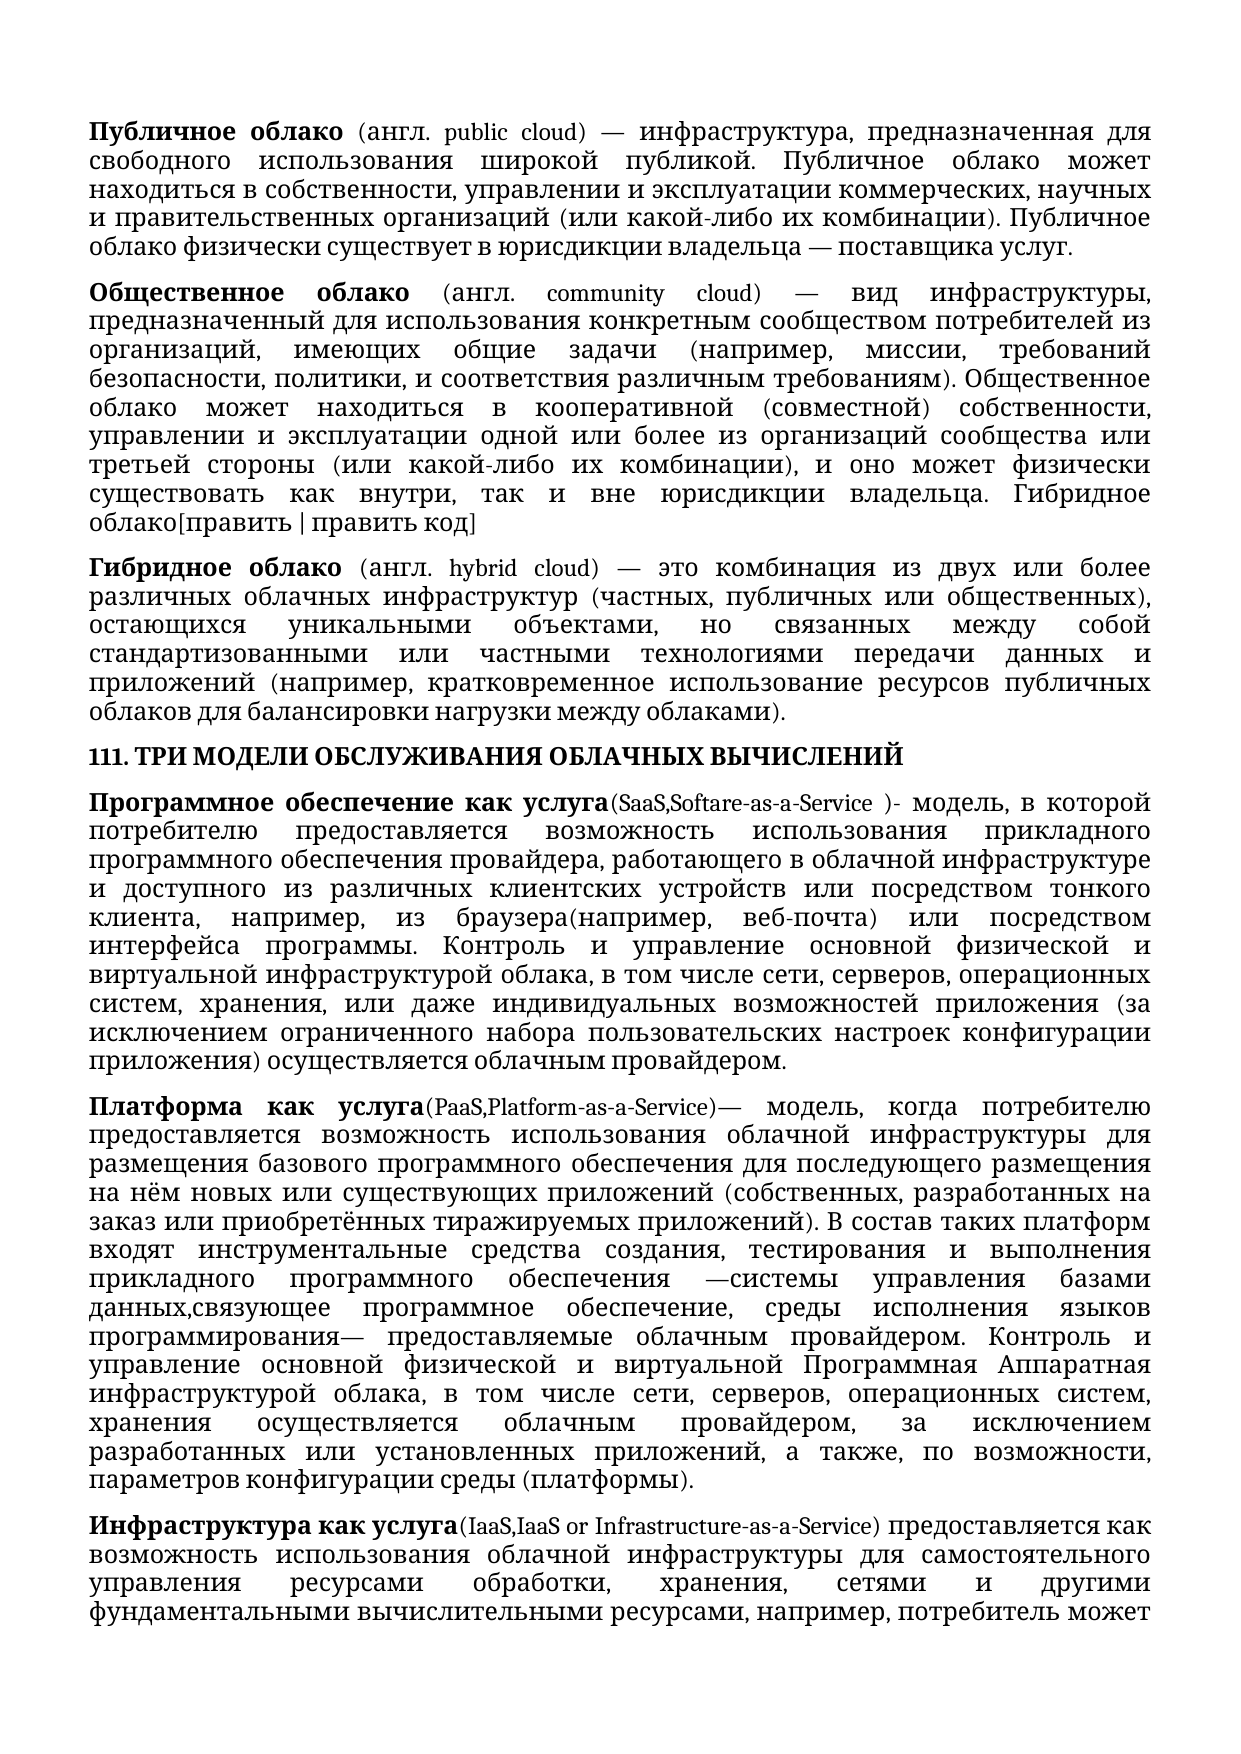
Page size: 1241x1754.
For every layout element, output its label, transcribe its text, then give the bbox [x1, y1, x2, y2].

text Недостатки облачных технологий: [89, 118, 1152, 147]
text Частное облако (англ. private cloud) — инфраструктура, предназначенная для использования одной организацией, включающей несколько потребителей (например, подразделений одной организации), возможно также клиентами и подрядчиками данной организации. Частное облако может находиться в собственности, управлении и эксплуатации как самой организации, так и третьей стороны (или какой-либо их комбинации), и оно может физически существовать как внутри, так и вне юрисдикции владельца. [89, 477, 1152, 678]
text · «Облако» - хранилище данных, к которым, используя уязвимости системы, могут получить доступ злоумышленники. [89, 357, 1152, 415]
text Гибридное облако (англ. hybrid cloud) — это комбинация из двух или более различных облачных инфраструктур (частных, публичных или общественных), остающихся уникальными объектами, но связанных между собой стандартизованными или частными технологиями передачи данных и приложений (например, кратковременное использование ресурсов публичных облаков для балансировки нагрузки между облаками). [89, 1131, 1152, 1303]
text 110. ТИПЫ ОБЛАКОВ [89, 431, 1152, 460]
text 111. ТРИ МОДЕЛИ ОБСЛУЖИВАНИЯ ОБЛАЧНЫХ ВЫЧИСЛЕНИЙ [89, 1320, 1152, 1348]
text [89, 1365, 1152, 1595]
text · Пользователь не всегда может настроить используемое программное обеспечение под личные нужды. [89, 209, 1152, 266]
text Общественное облако (англ. community cloud) — вид инфраструктуры, предназначенный для использования конкретным сообществом потребителей из организаций, имеющих общие задачи (например, миссии, требований безопасности, политики, и соответствия различным требованиям). Общественное облако может находиться в кооперативной (совместной) собственности, управлении и эксплуатации одной или более из организаций сообщества или третьей стороны (или какой-либо их комбинации), и оно может физически существовать как внутри, так и вне юрисдикции владельца. Гибридное облако[править | править код] [89, 855, 1152, 1114]
text · Для работы с «облаком» требуется постоянное подключение к интернету. [89, 163, 1152, 192]
text · Чтобы создать собственное «облако» потребуются очень большие затраты, что не целесообразно для новых предприятий. [89, 283, 1152, 341]
text Публичное облако (англ. public cloud) — инфраструктура, предназначенная для свободного использования широкой публикой. Публичное облако может находиться в собственности, управлении и эксплуатации коммерческих, научных и правительственных организаций (или какой-либо их комбинации). Публичное облако физически существует в юрисдикции владельца — поставщика услуг. [89, 695, 1152, 838]
